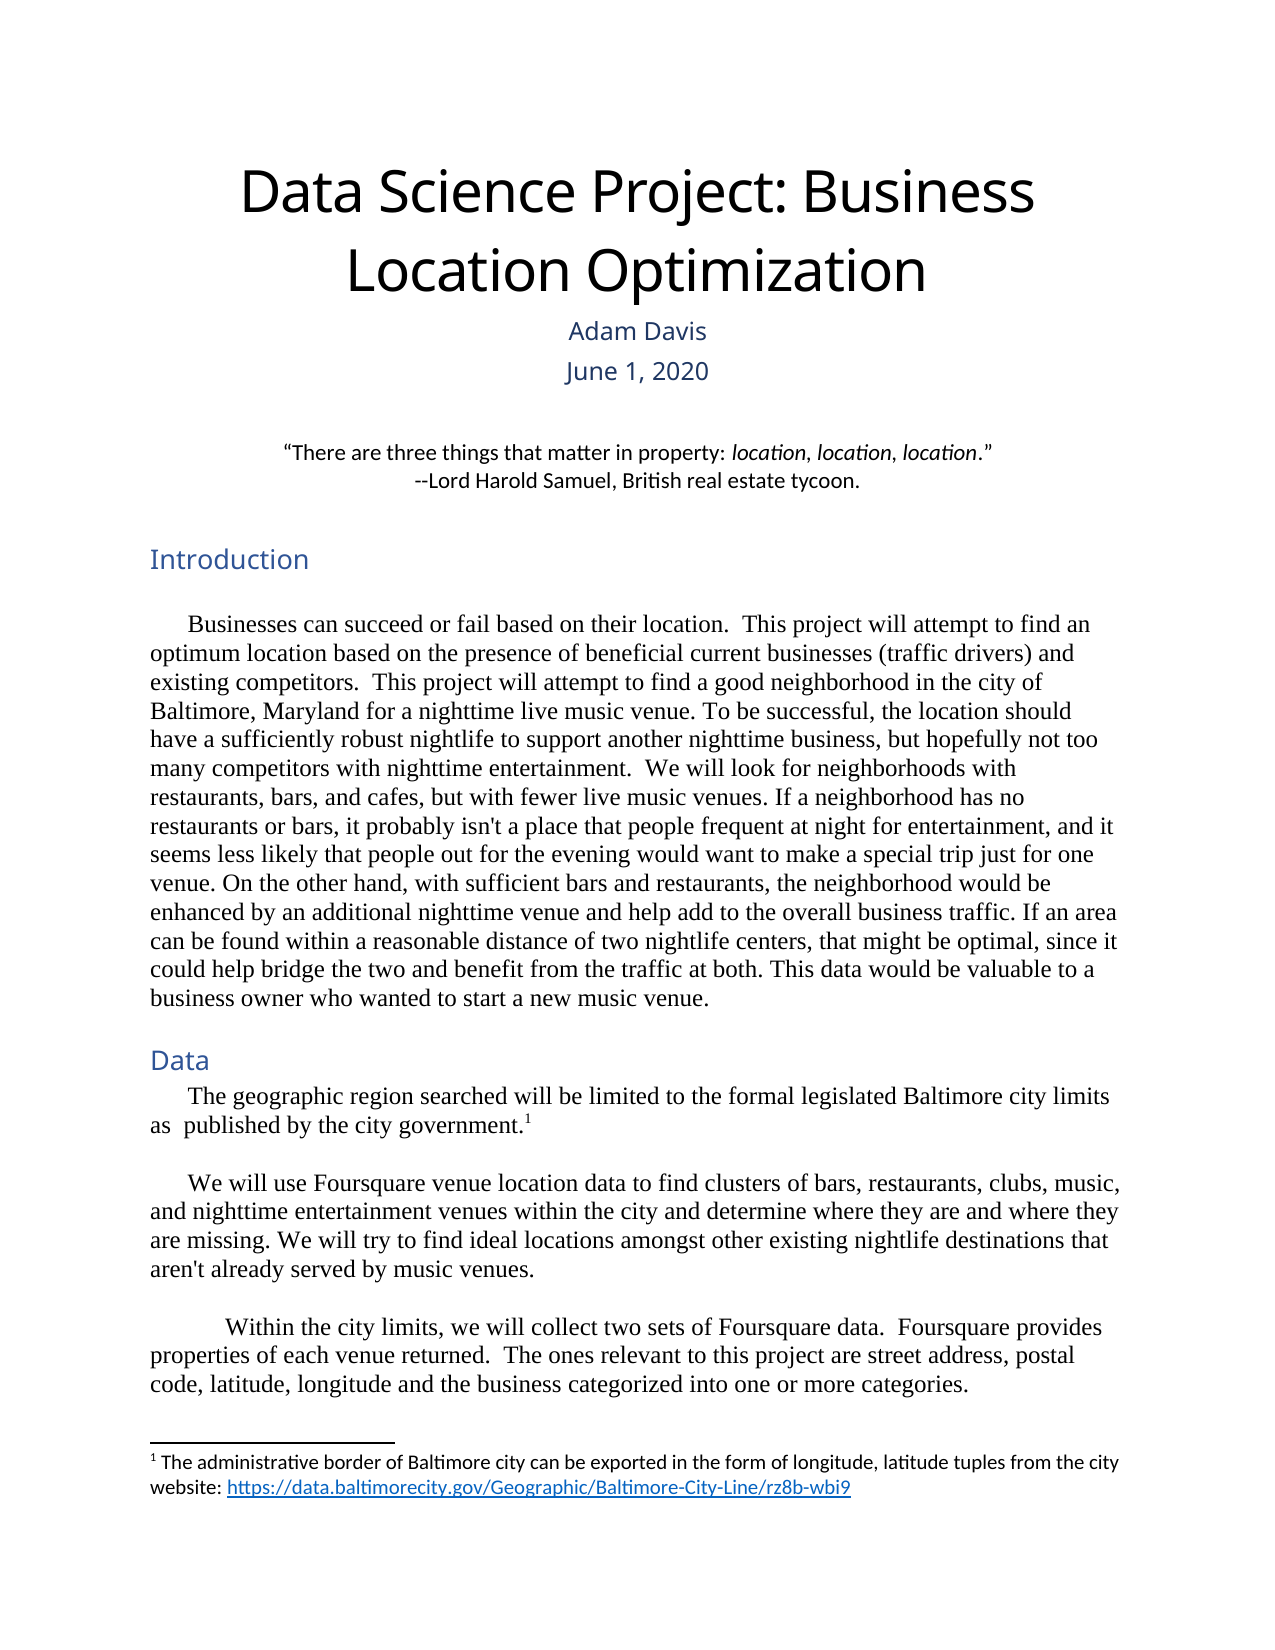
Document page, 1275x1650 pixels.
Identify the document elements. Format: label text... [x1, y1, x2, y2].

text --Lord Harold Samuel, British real estate tycoon. [150, 466, 1125, 494]
subtitle Adam Davis [150, 313, 1125, 347]
text The geographic region searched will be limited to the formal legislated Baltimore city limits as published by the city government. [150, 1081, 1125, 1138]
text “There are three things that matter in property: location, location, location.” [150, 438, 1125, 466]
subtitle Data [150, 1041, 1125, 1078]
text Businesses can succeed or fail based on their location. This project will attempt to find an optimum location based on the presence of beneficial current businesses (traffic drivers) and existing competitors. This project will attempt to find a good neighborhood in the city of Baltimore, Maryland for a nighttime live music venue. To be successful, the location should have a sufficiently robust nightlife to support another nighttime business, but hopefully not too many competitors with nighttime entertainment. We will look for neighborhoods with restaurants, bars, and cafes, but with fewer live music venues. If a neighborhood has no restaurants or bars, it probably isn't a place that people frequent at night for entertainment, and it seems less likely that people out for the evening would want to make a special trip just for one venue. On the other hand, with sufficient bars and restaurants, the neighborhood would be enhanced by an additional nighttime venue and help add to the overall business traffic. If an area can be found within a reasonable distance of two nightlife centers, that might be optimal, since it could help bridge the two and benefit from the traffic at both. This data would be valuable to a business owner who wanted to start a new music venue. [150, 609, 1125, 1012]
title Data Science Project: Business Location Optimization [150, 150, 1125, 309]
subtitle Introduction [150, 541, 1125, 577]
text We will use Foursquare venue location data to find clusters of bars, restaurants, clubs, music, and nighttime entertainment venues within the city and determine where they are and where they are missing. We will try to find ideal locations amongst other existing nightlife destinations that aren't already served by music venues. [150, 1168, 1125, 1283]
text Within the city limits, we will collect two sets of Foursquare data. Foursquare provides properties of each venue returned. The ones relevant to this project are street address, postal code, latitude, longitude and the business categorized into one or more categories. [150, 1312, 1125, 1398]
subtitle June 1, 2020 [150, 354, 1125, 388]
